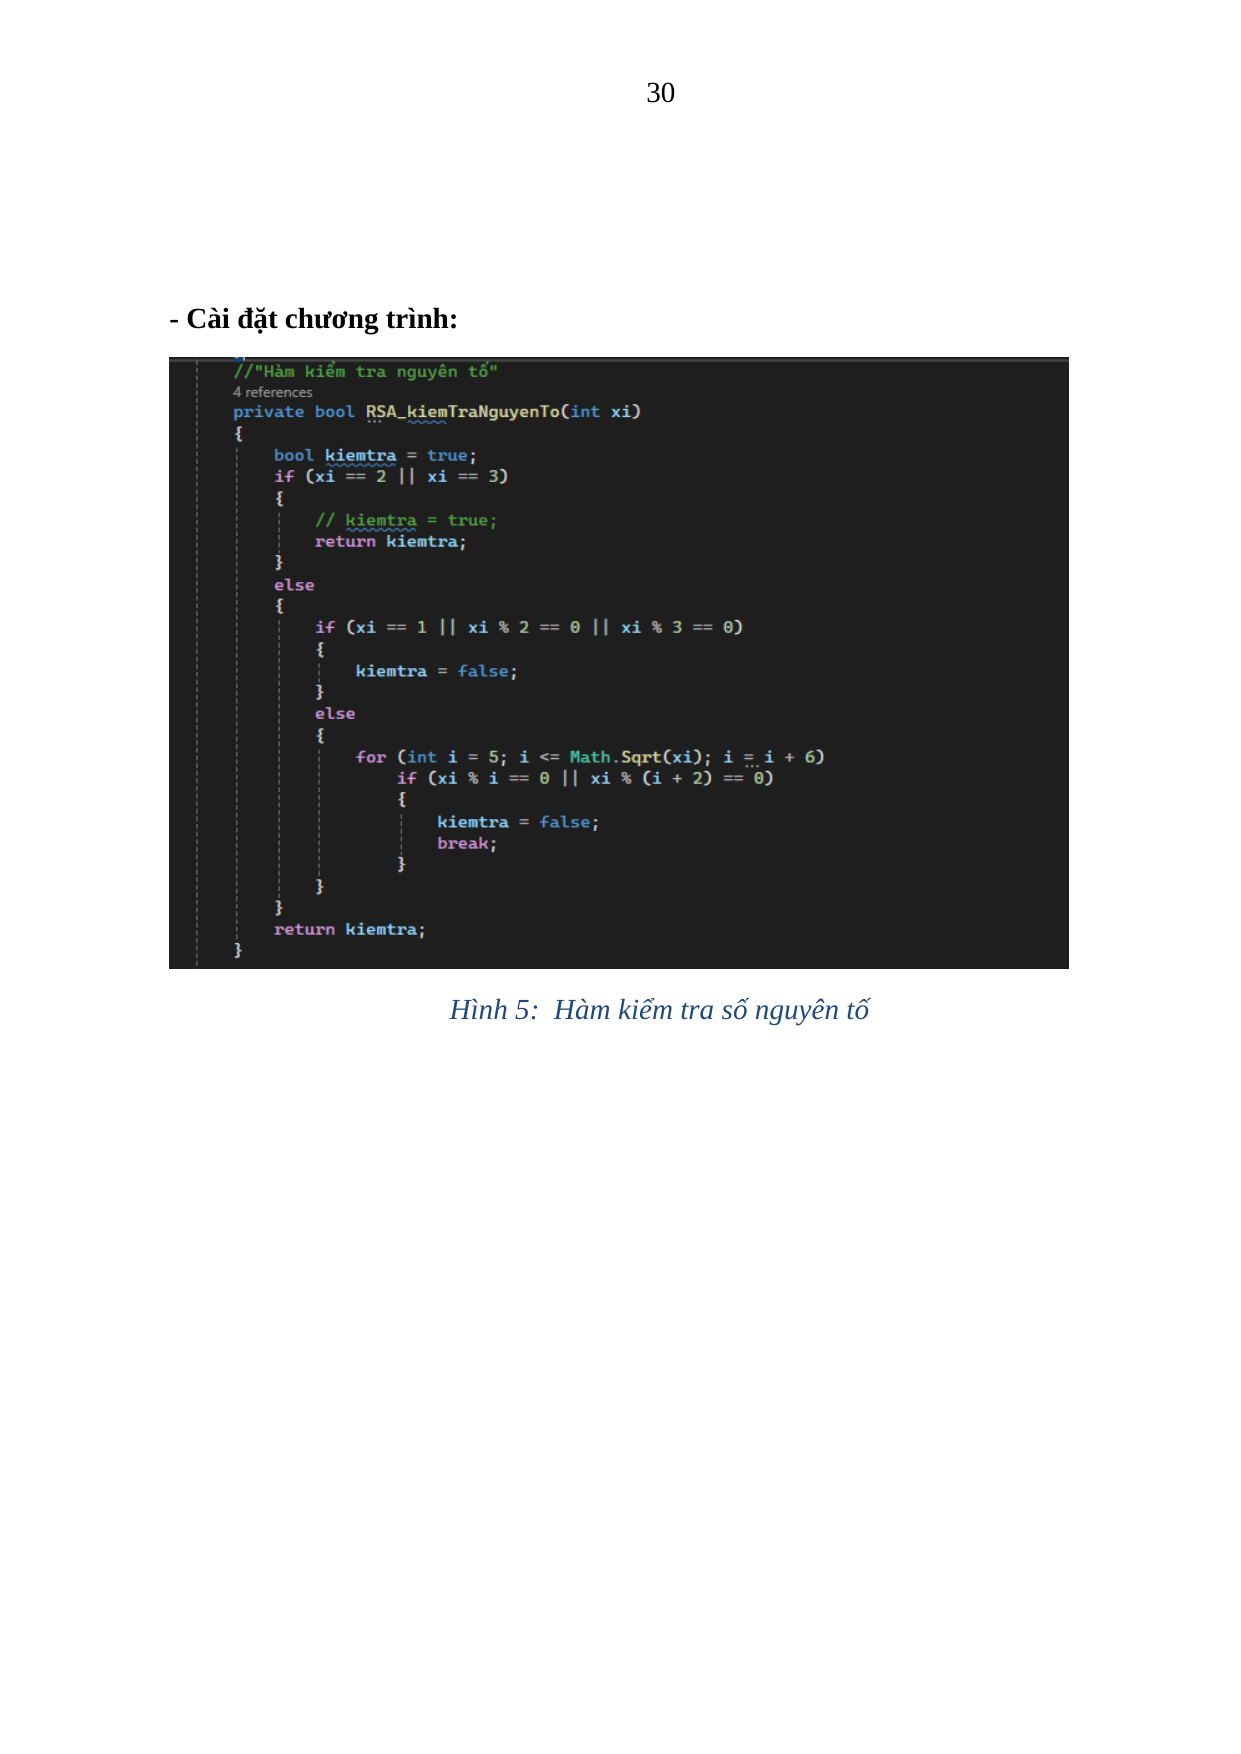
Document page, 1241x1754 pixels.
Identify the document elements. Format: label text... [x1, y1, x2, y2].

picture [169, 357, 1069, 969]
text - Cài đặt chương trình: [139, 301, 1106, 335]
text Hình 5: Hàm kiểm tra số nguyên tố [139, 992, 1106, 1026]
